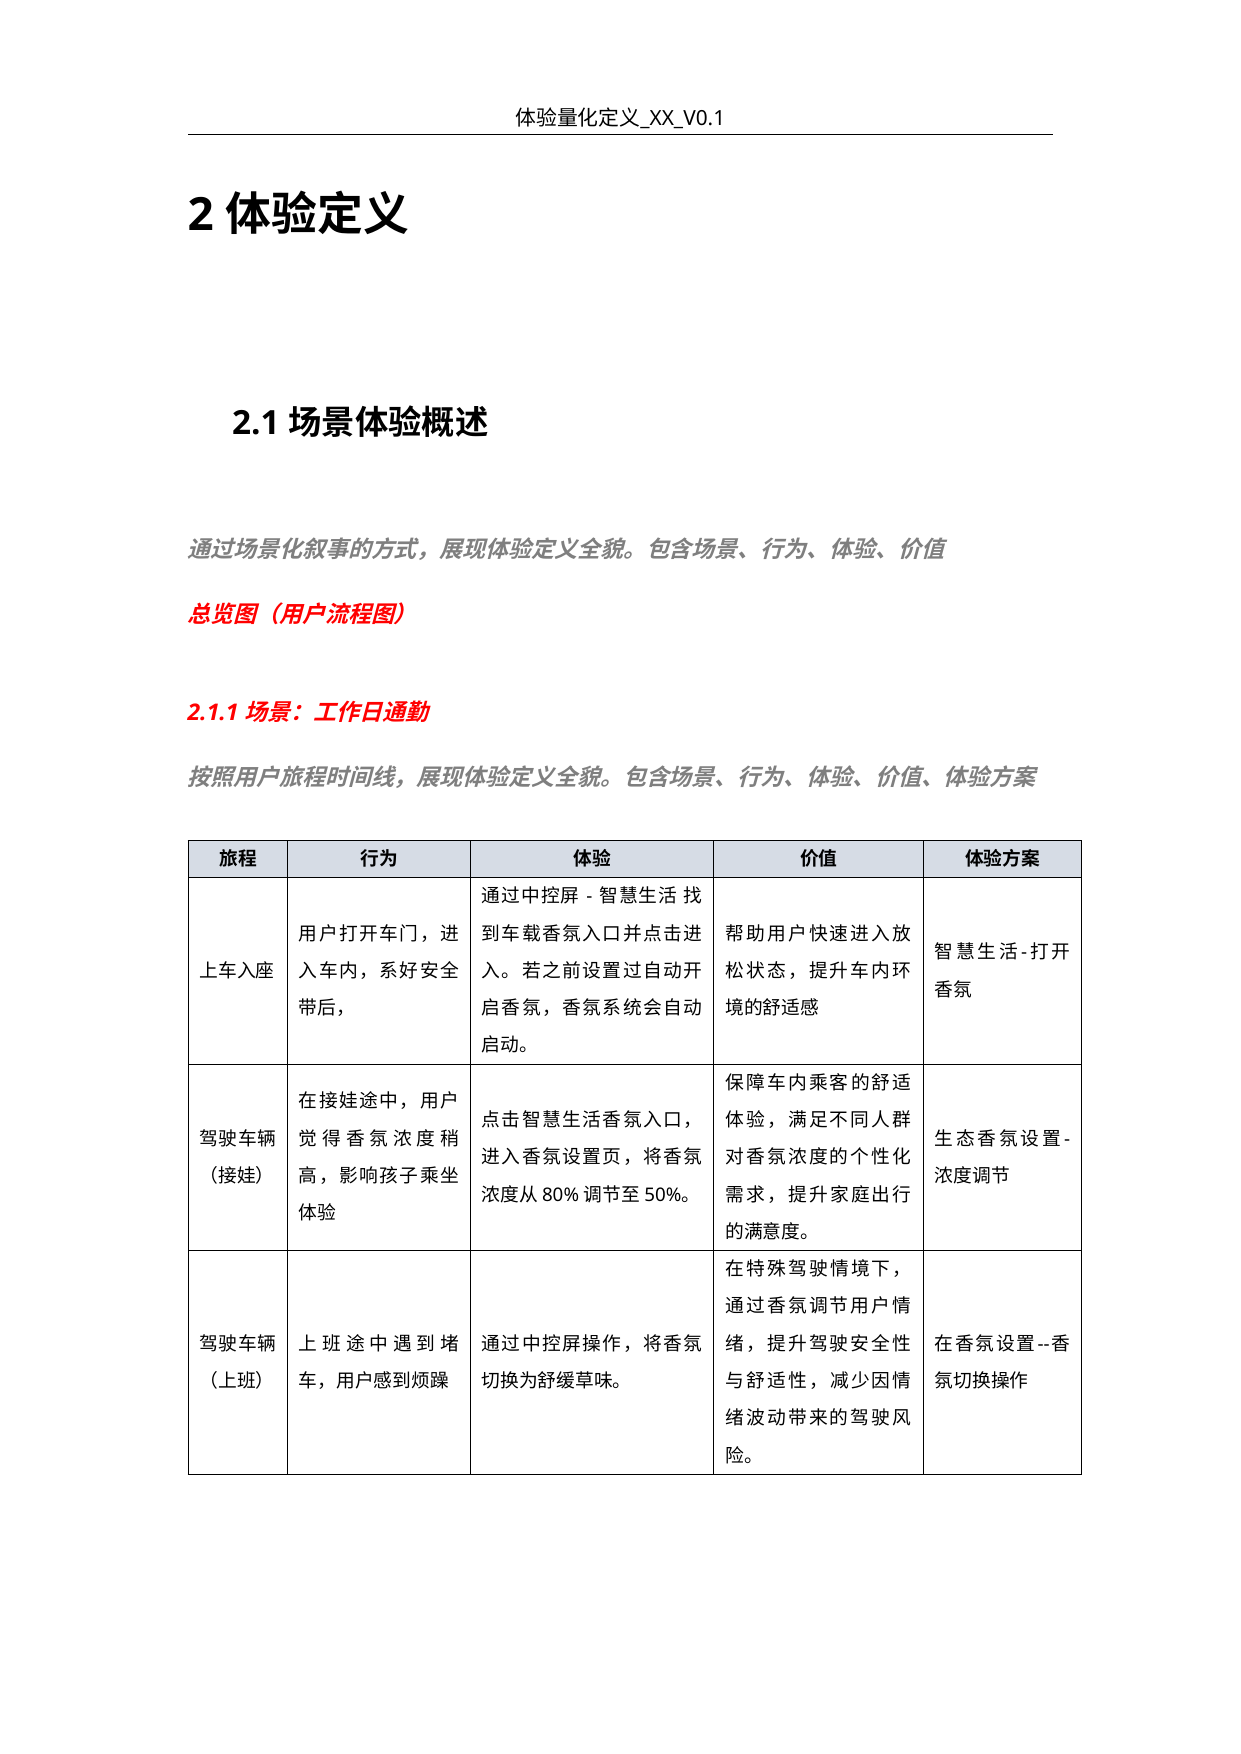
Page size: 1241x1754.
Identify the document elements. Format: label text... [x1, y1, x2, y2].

table_cell 通过中控屏操作，将香氛切换为舒缓草味。 [471, 1251, 713, 1474]
table_cell 用户打开车门，进入车内，系好安全带后， [288, 878, 470, 1064]
text 2.1.1 场景：工作日通勤 [187, 677, 1053, 742]
table_header 行为 [288, 841, 470, 877]
table_cell 智慧生活-打开香氛 [924, 878, 1081, 1064]
table_header 体验方案 [924, 841, 1081, 877]
table_cell 通过中控屏 - 智慧生活 找到车载香氛入口并点击进入。若之前设置过自动开启香氛，香氛系统会自动启动。 [471, 878, 713, 1064]
text 总览图（用户流程图） [187, 580, 1053, 645]
table_cell 驾驶车辆（上班） [189, 1251, 287, 1474]
table_header 体验 [471, 841, 713, 877]
table_cell 驾驶车辆（接娃） [189, 1065, 287, 1250]
text 按照用户旅程时间线，展现体验定义全貌。包含场景、行为、体验、价值、体验方案 [187, 742, 1053, 807]
table_cell 上车入座 [189, 878, 287, 1064]
subtitle 2.1 场景体验概述 [232, 388, 1053, 453]
table_cell 生态香氛设置-浓度调节 [924, 1065, 1081, 1250]
table_cell 在特殊驾驶情境下，通过香氛调节用户情绪，提升驾驶安全性与舒适性，减少因情绪波动带来的驾驶风险。 [714, 1251, 923, 1474]
table_header 价值 [714, 841, 923, 877]
table_cell 保障车内乘客的舒适体验，满足不同人群对香氛浓度的个性化需求，提升家庭出行的满意度。 [714, 1065, 923, 1250]
text 通过场景化叙事的方式，展现体验定义全貌。包含场景、行为、体验、价值 [187, 515, 1053, 580]
table_cell 在香氛设置--香氛切换操作 [924, 1251, 1081, 1474]
table_cell 帮助用户快速进入放松状态，提升车内环境的舒适感 [714, 878, 923, 1064]
table_cell 在接娃途中，用户觉得香氛浓度稍高，影响孩子乘坐体验 [288, 1065, 470, 1250]
subtitle 2 体验定义 [187, 162, 1053, 259]
table_header 旅程 [189, 841, 287, 877]
table_cell 上班途中遇到堵车，用户感到烦躁 [288, 1251, 470, 1474]
table_cell 点击智慧生活香氛入口，进入香氛设置页，将香氛浓度从 80% 调节至 50%。 [471, 1065, 713, 1250]
